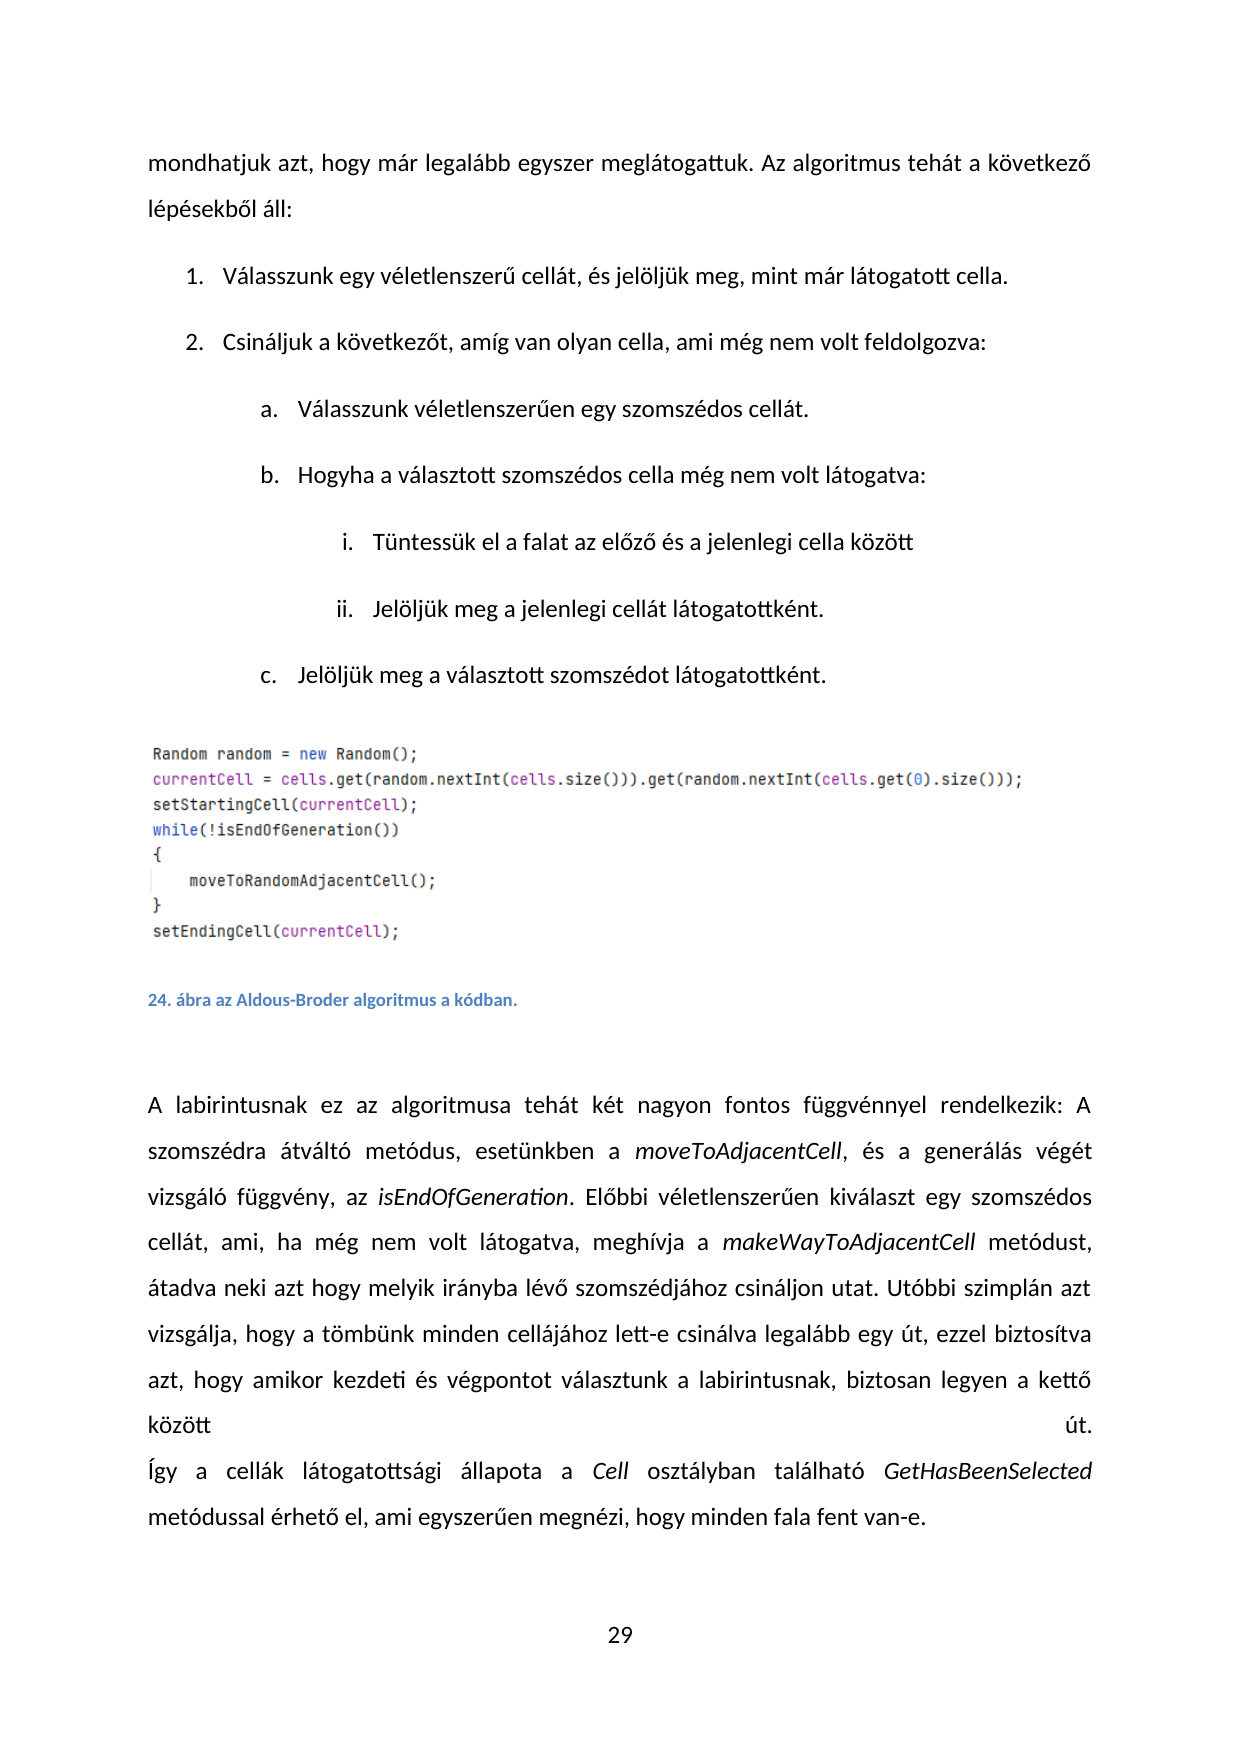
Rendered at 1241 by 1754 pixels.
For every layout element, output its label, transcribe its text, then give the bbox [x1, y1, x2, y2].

list Tüntessük el a falat az előző és a jelenlegi cella között [354, 526, 1093, 557]
list Csináljuk a következőt, amíg van olyan cella, ami még nem volt feldolgozva: [185, 326, 1093, 357]
picture [147, 725, 1034, 953]
list Válasszunk véletlenszerűen egy szomszédos cellát. [260, 393, 1093, 423]
list Válasszunk egy véletlenszerű cellát, és jelöljük meg, mint már látogatott cella. [185, 260, 1093, 290]
list Jelöljük meg a jelenlegi cellát látogatottként. [354, 593, 1093, 623]
list Hogyha a választott szomszédos cella még nem volt látogatva: [260, 459, 1093, 490]
text A labirintusnak ez az algoritmusa tehát két nagyon fontos függvénnyel rendelkezik: A szomszédra átváltó metódus, esetünkben a moveToAdjacentCell, és a generálás végét vizsgáló függvény, az isEndOfGeneration. Előbbi véletlenszerűen kiválaszt egy szomszédos cellát, ami, ha még nem volt látogatva, meghívja a makeWayToAdjacentCell metódust, átadva neki azt hogy melyik irányba lévő szomszédjához csináljon utat. Utóbbi szimplán azt vizsgálja, hogy a tömbünk minden cellájához lett-e csinálva legalább egy út, ezzel biztosítva azt, hogy amikor kezdeti és végpontot választunk a labirintusnak, biztosan legyen a kettő között út. Így a cellák látogatottsági állapota a Cell osztályban található GetHasBeenSelected metódussal érhető el, ami egyszerűen megnézi, hogy minden fala fent van-e. [148, 1044, 1093, 1531]
text 24. ábra az Aldous-Broder algoritmus a kódban. [148, 988, 1093, 1011]
list Jelöljük meg a választott szomszédot látogatottként. [260, 659, 1093, 690]
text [148, 148, 1093, 224]
